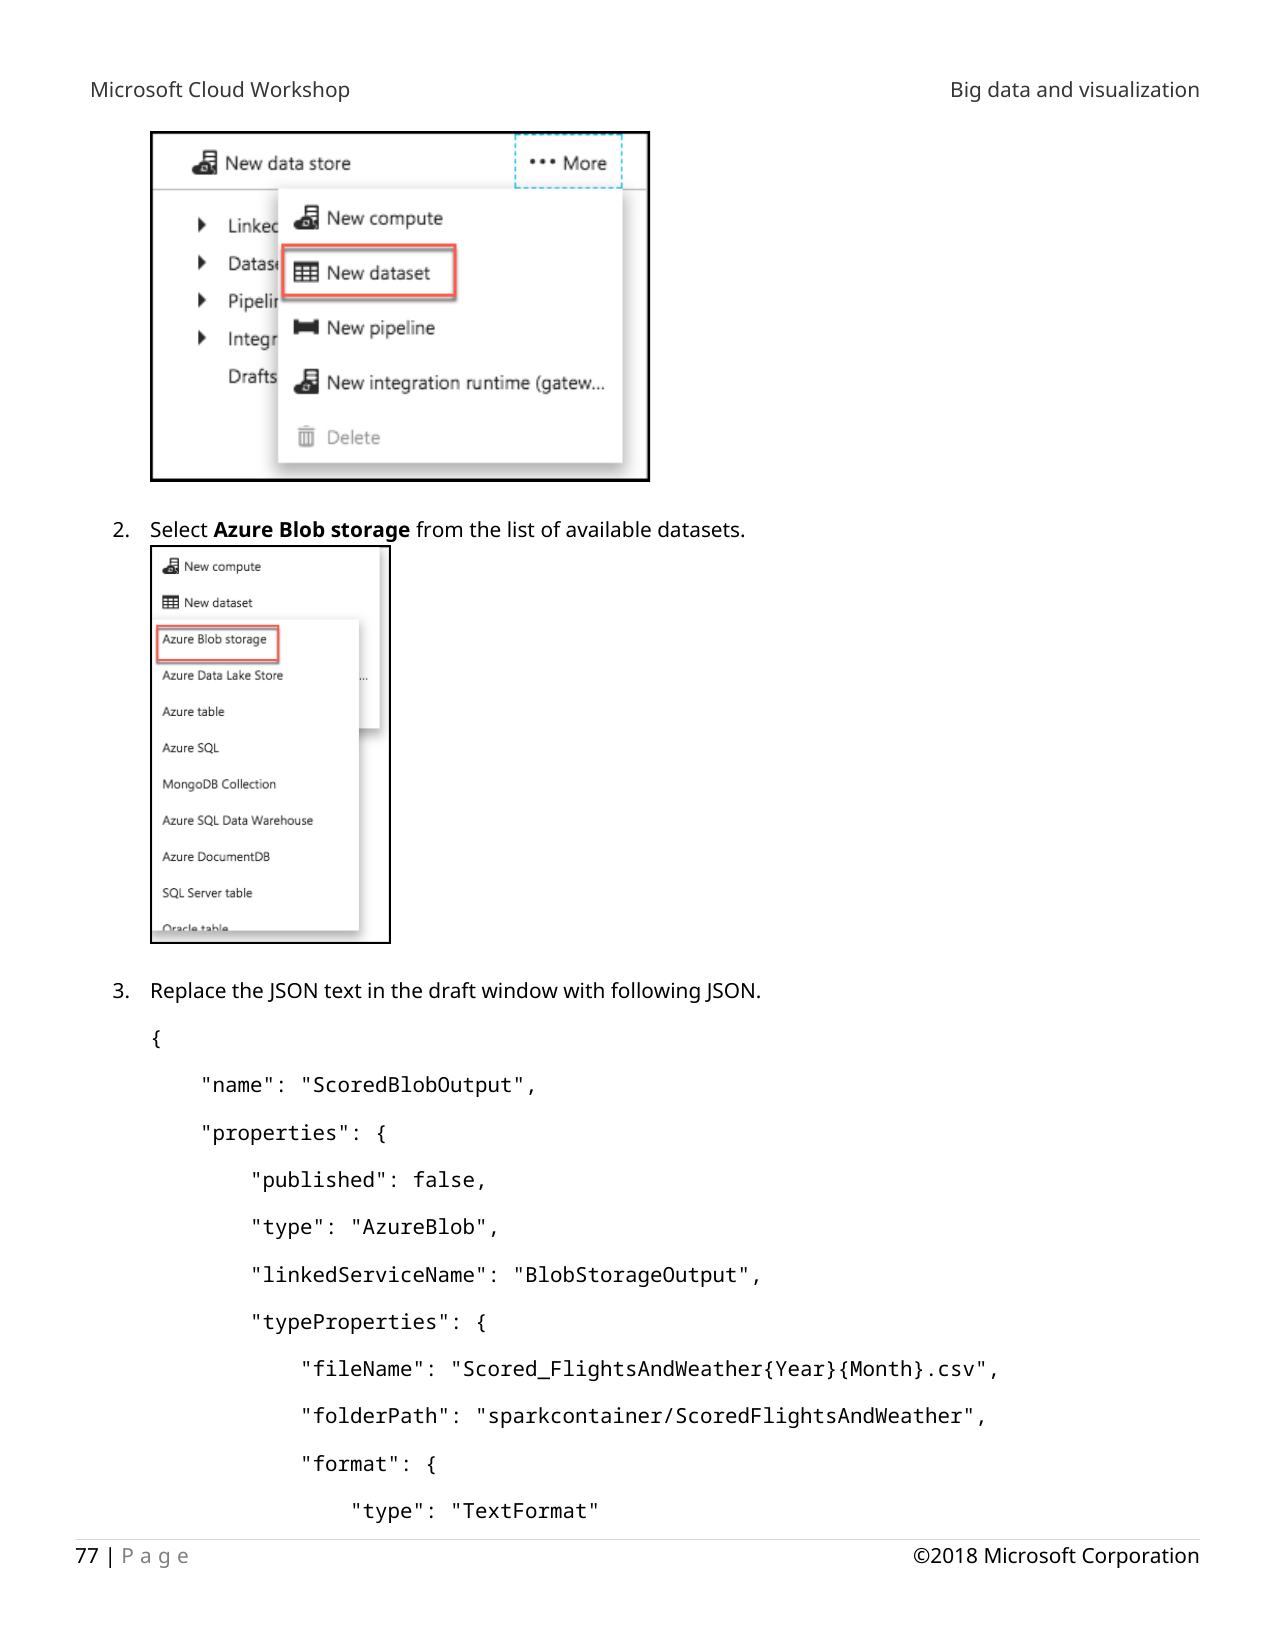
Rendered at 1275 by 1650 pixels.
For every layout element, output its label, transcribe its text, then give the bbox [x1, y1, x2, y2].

text "fileName": "Scored_FlightsAndWeather{Year}{Month}.csv", [150, 1354, 1200, 1383]
list Replace the JSON text in the draft window with following JSON. [112, 976, 1200, 1004]
text "name": "ScoredBlobOutput", [150, 1071, 1200, 1099]
text "published": false, [150, 1165, 1200, 1194]
text "type": "TextFormat" [150, 1496, 1200, 1525]
text "properties": { [150, 1118, 1200, 1146]
picture [150, 131, 650, 482]
text "typeProperties": { [150, 1307, 1200, 1336]
text "format": { [150, 1449, 1200, 1477]
list Select Azure Blob storage from the list of available datasets. [112, 515, 1200, 543]
text "folderPath": "sparkcontainer/ScoredFlightsAndWeather", [150, 1402, 1200, 1430]
text "linkedServiceName": "BlobStorageOutput", [150, 1260, 1200, 1288]
text "type": "AzureBlob", [150, 1212, 1200, 1241]
picture [150, 545, 391, 944]
text { [150, 1023, 1200, 1052]
